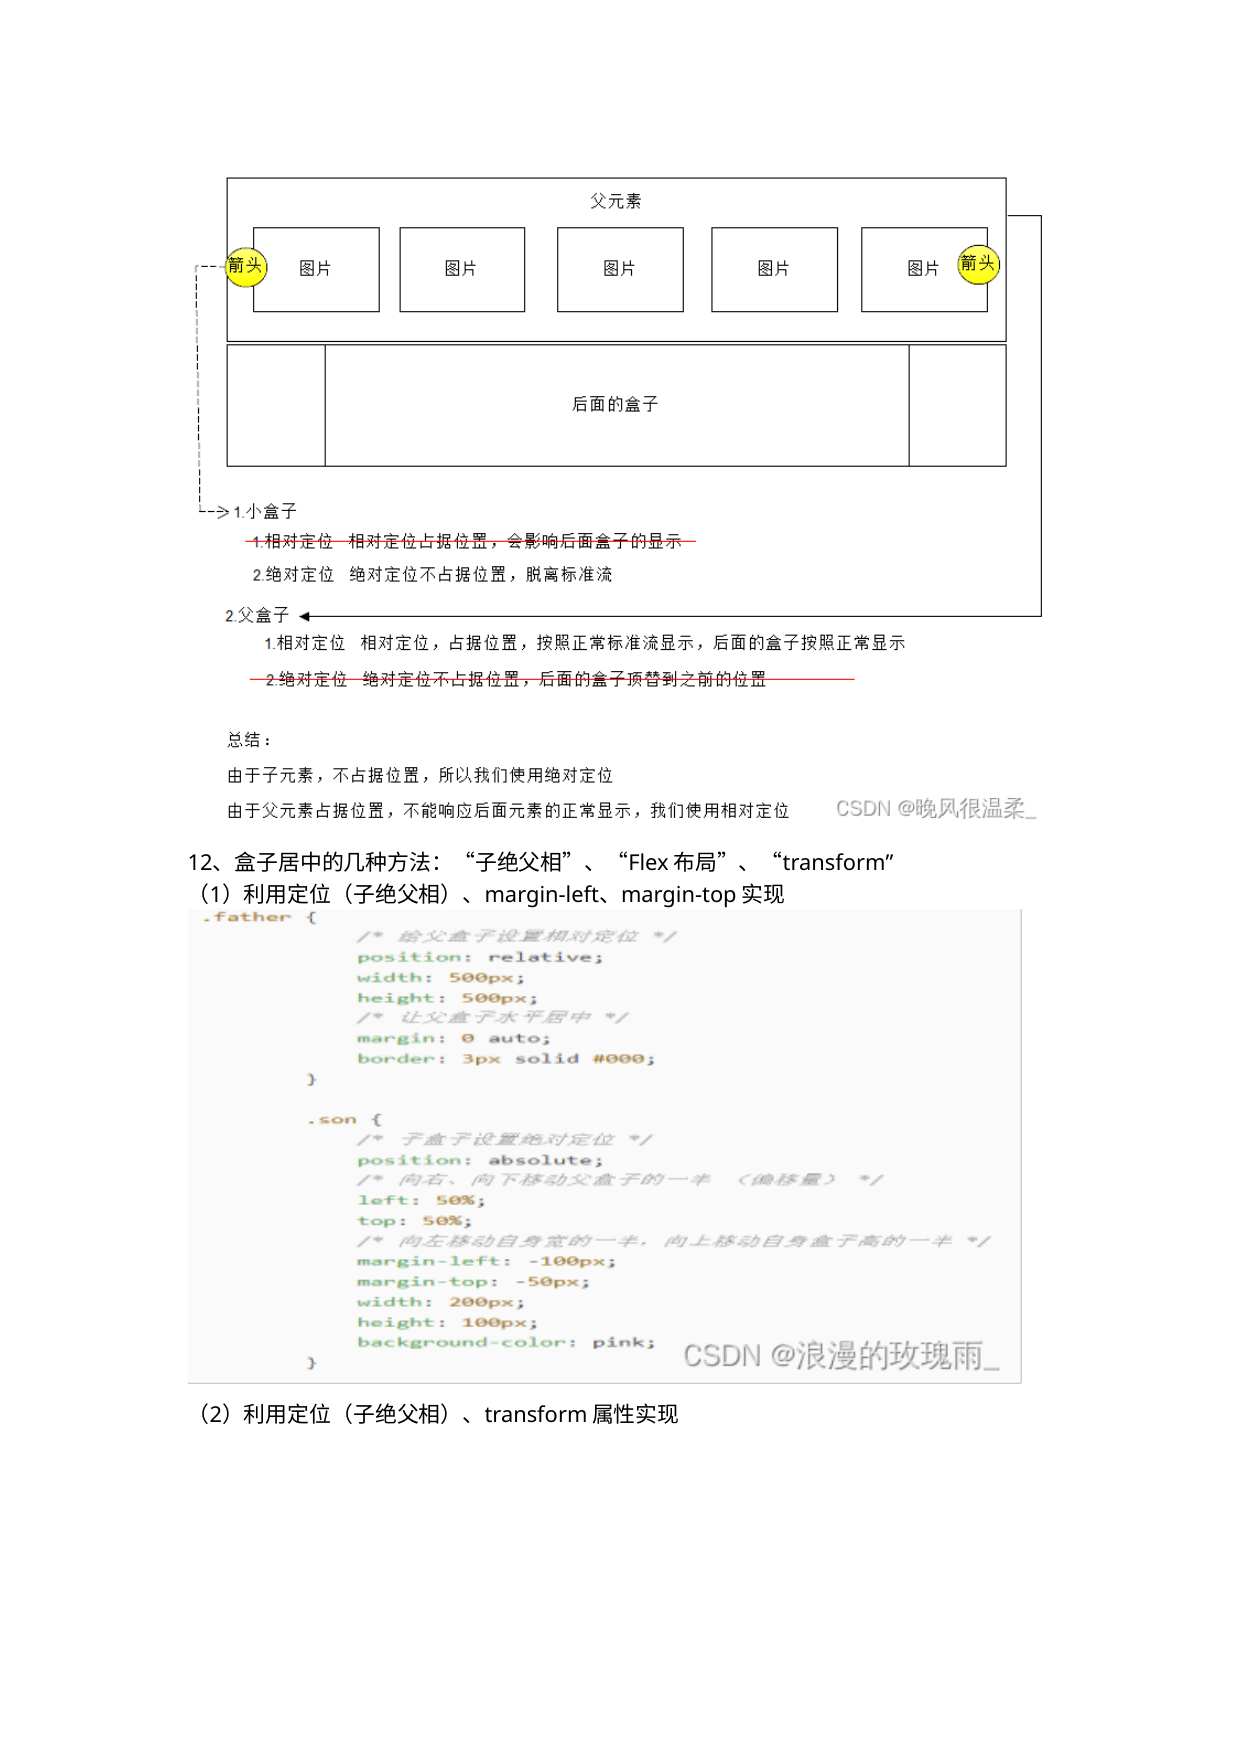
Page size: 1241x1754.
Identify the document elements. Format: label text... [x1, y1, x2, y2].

picture [187, 909, 1023, 1385]
text （1）利用定位（子绝父相）、margin-left、margin-top实现 [187, 877, 1053, 909]
text 12、盒子居中的几种方法：“子绝父相”、“Flex布局”、“transform” [187, 844, 1053, 877]
text （2）利用定位（子绝父相）、transform属性实现 [187, 1397, 1053, 1429]
picture [187, 162, 1053, 829]
